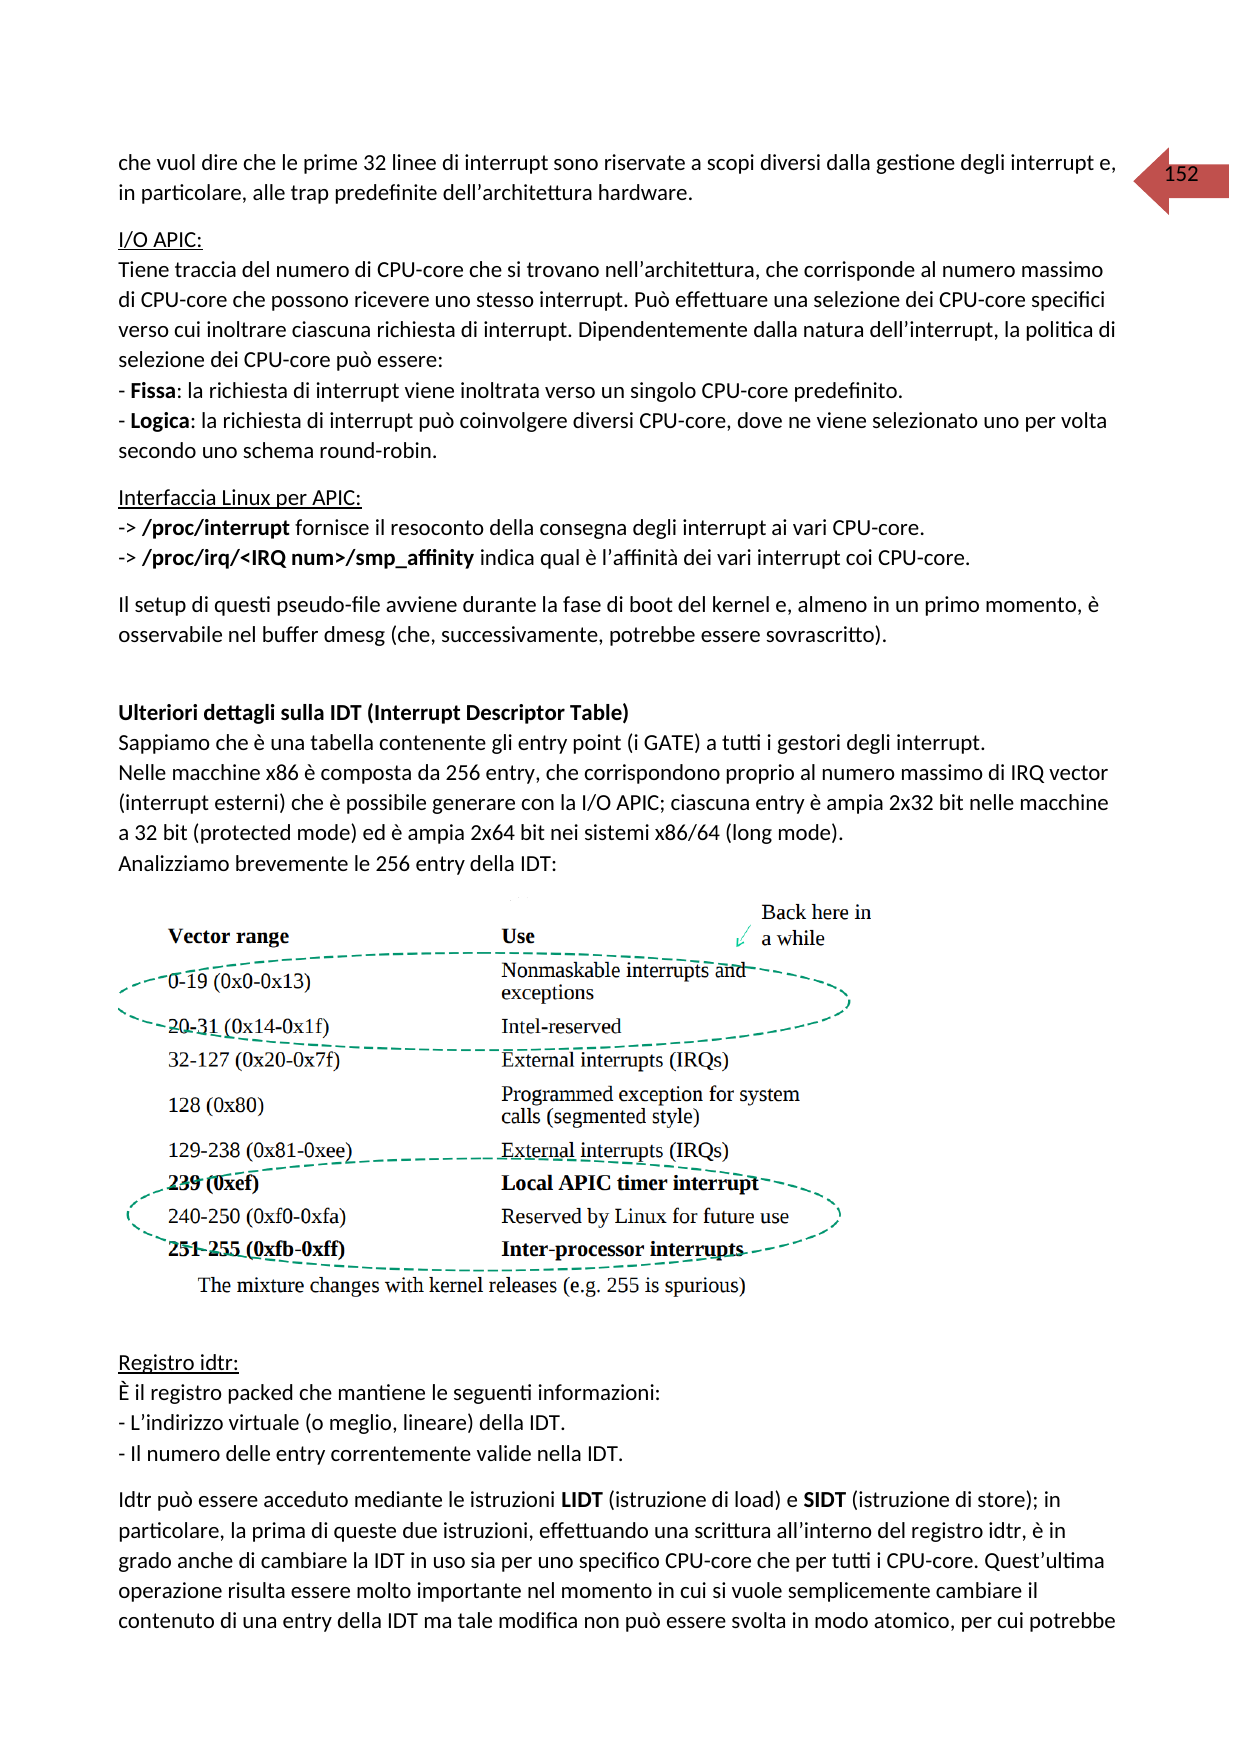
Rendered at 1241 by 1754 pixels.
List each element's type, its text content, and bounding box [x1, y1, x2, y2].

text Interfaccia Linux per APIC: -> /proc/interrupt fornisce il resoconto della consegna degli interrupt ai vari CPU-core. -> /proc/irq/<IRQ num>/smp_affinity indica qual è l’affinità dei vari interrupt coi CPU-core. [118, 483, 1122, 571]
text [118, 1486, 1122, 1634]
picture [118, 895, 885, 1299]
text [118, 148, 1122, 206]
text Ulteriori dettagli sulla IDT (Interrupt Descriptor Table) Sappiamo che è una tabella contenente gli entry point (i GATE) a tutti i gestori degli interrupt. Nelle macchine x86 è composta da 256 entry, che corrispondono proprio al numero massimo di IRQ vector (interrupt esterni) che è possibile generare con la I/O APIC; ciascuna entry è ampia 2x32 bit nelle macchine a 32 bit (protected mode) ed è ampia 2x64 bit nei sistemi x86/64 (long mode). Analizziamo brevemente le 256 entry della IDT: [118, 667, 1122, 877]
text Il setup di questi pseudo-file avviene durante la fase di boot del kernel e, almeno in un primo momento, è osservabile nel buffer dmesg (che, successivamente, potrebbe essere sovrascritto). [118, 590, 1122, 648]
text Registro idtr: È il registro packed che mantiene le seguenti informazioni: - L’indirizzo virtuale (o meglio, lineare) della IDT. - Il numero delle entry correntemente valide nella IDT. [118, 1318, 1122, 1467]
text I/O APIC: Tiene traccia del numero di CPU-core che si trovano nell’architettura, che corrisponde al numero massimo di CPU-core che possono ricevere uno stesso interrupt. Può effettuare una selezione dei CPU-core specifici verso cui inoltrare ciascuna richiesta di interrupt. Dipendentemente dalla natura dell’interrupt, la politica di selezione dei CPU-core può essere: - Fissa: la richiesta di interrupt viene inoltrata verso un singolo CPU-core predefinito. - Logica: la richiesta di interrupt può coinvolgere diversi CPU-core, dove ne viene selezionato uno per volta secondo uno schema round-robin. [118, 225, 1122, 464]
